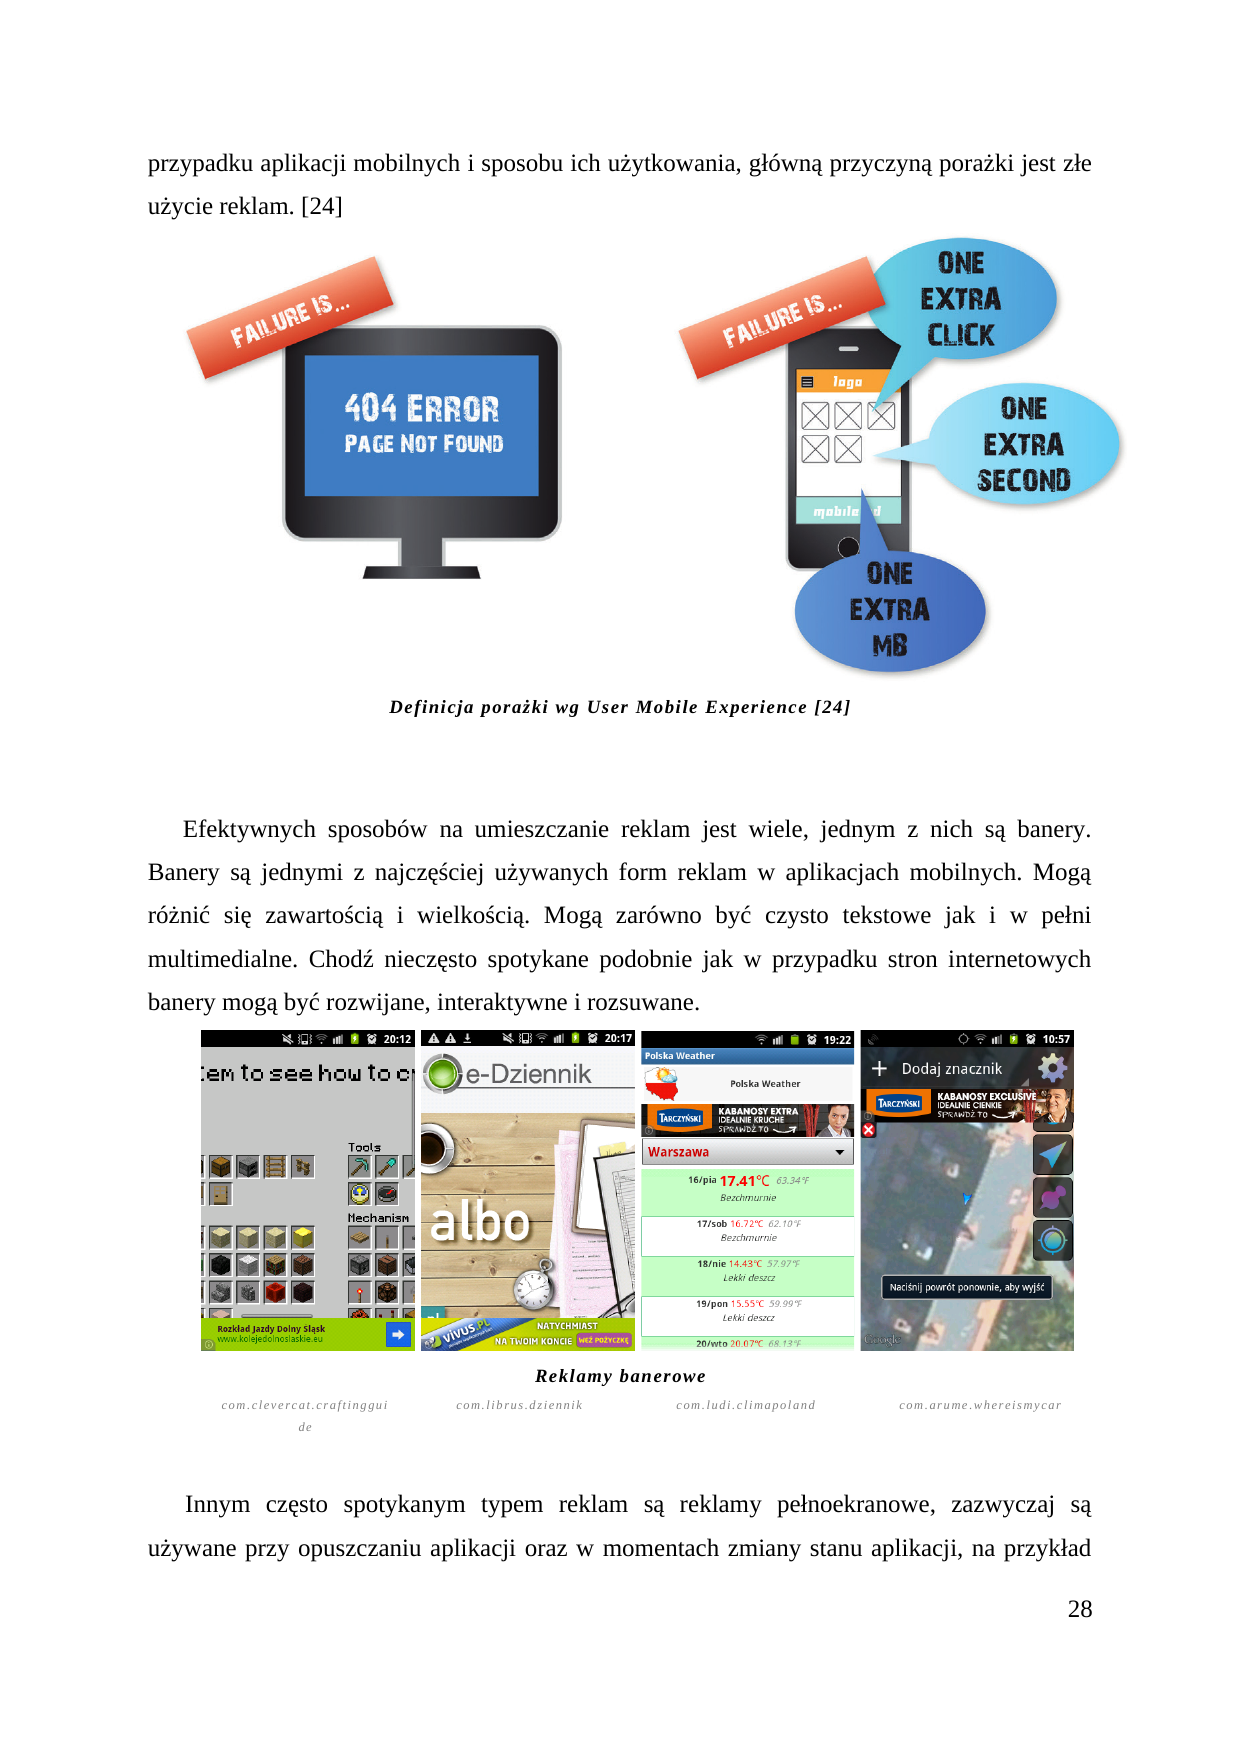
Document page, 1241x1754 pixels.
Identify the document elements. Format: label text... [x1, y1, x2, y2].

table_header com.arume.whereismycar [856, 1398, 1104, 1446]
table_header com.clevercat.craftingguide [207, 1398, 403, 1446]
subtitle Reklamy banerowe [148, 1365, 1092, 1387]
picture [201, 1030, 415, 1351]
table_header com.ludi.climapoland [635, 1398, 856, 1446]
table_header com.librus.dziennik [403, 1398, 635, 1446]
picture [860, 1030, 1074, 1351]
text Efektywnych sposobów na umieszczanie reklam jest wiele, jednym z nich są banery. Banery są jednymi z najczęściej używanych form reklam w aplikacjach mobilnych. Mogą różnić się zawartością i wielkością. Mogą zarówno być czysto tekstowe jak i w pełni multimedialne. Chodź nieczęsto spotykane podobnie jak w przypadku stron internetowych banery mogą być rozwijane, interaktywne i rozsuwane. [148, 814, 1092, 1016]
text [148, 1489, 1092, 1561]
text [148, 148, 1092, 219]
picture [641, 1031, 855, 1351]
picture [421, 1030, 635, 1351]
subtitle Definicja porażki wg User Mobile Experience [24] [148, 696, 1092, 717]
